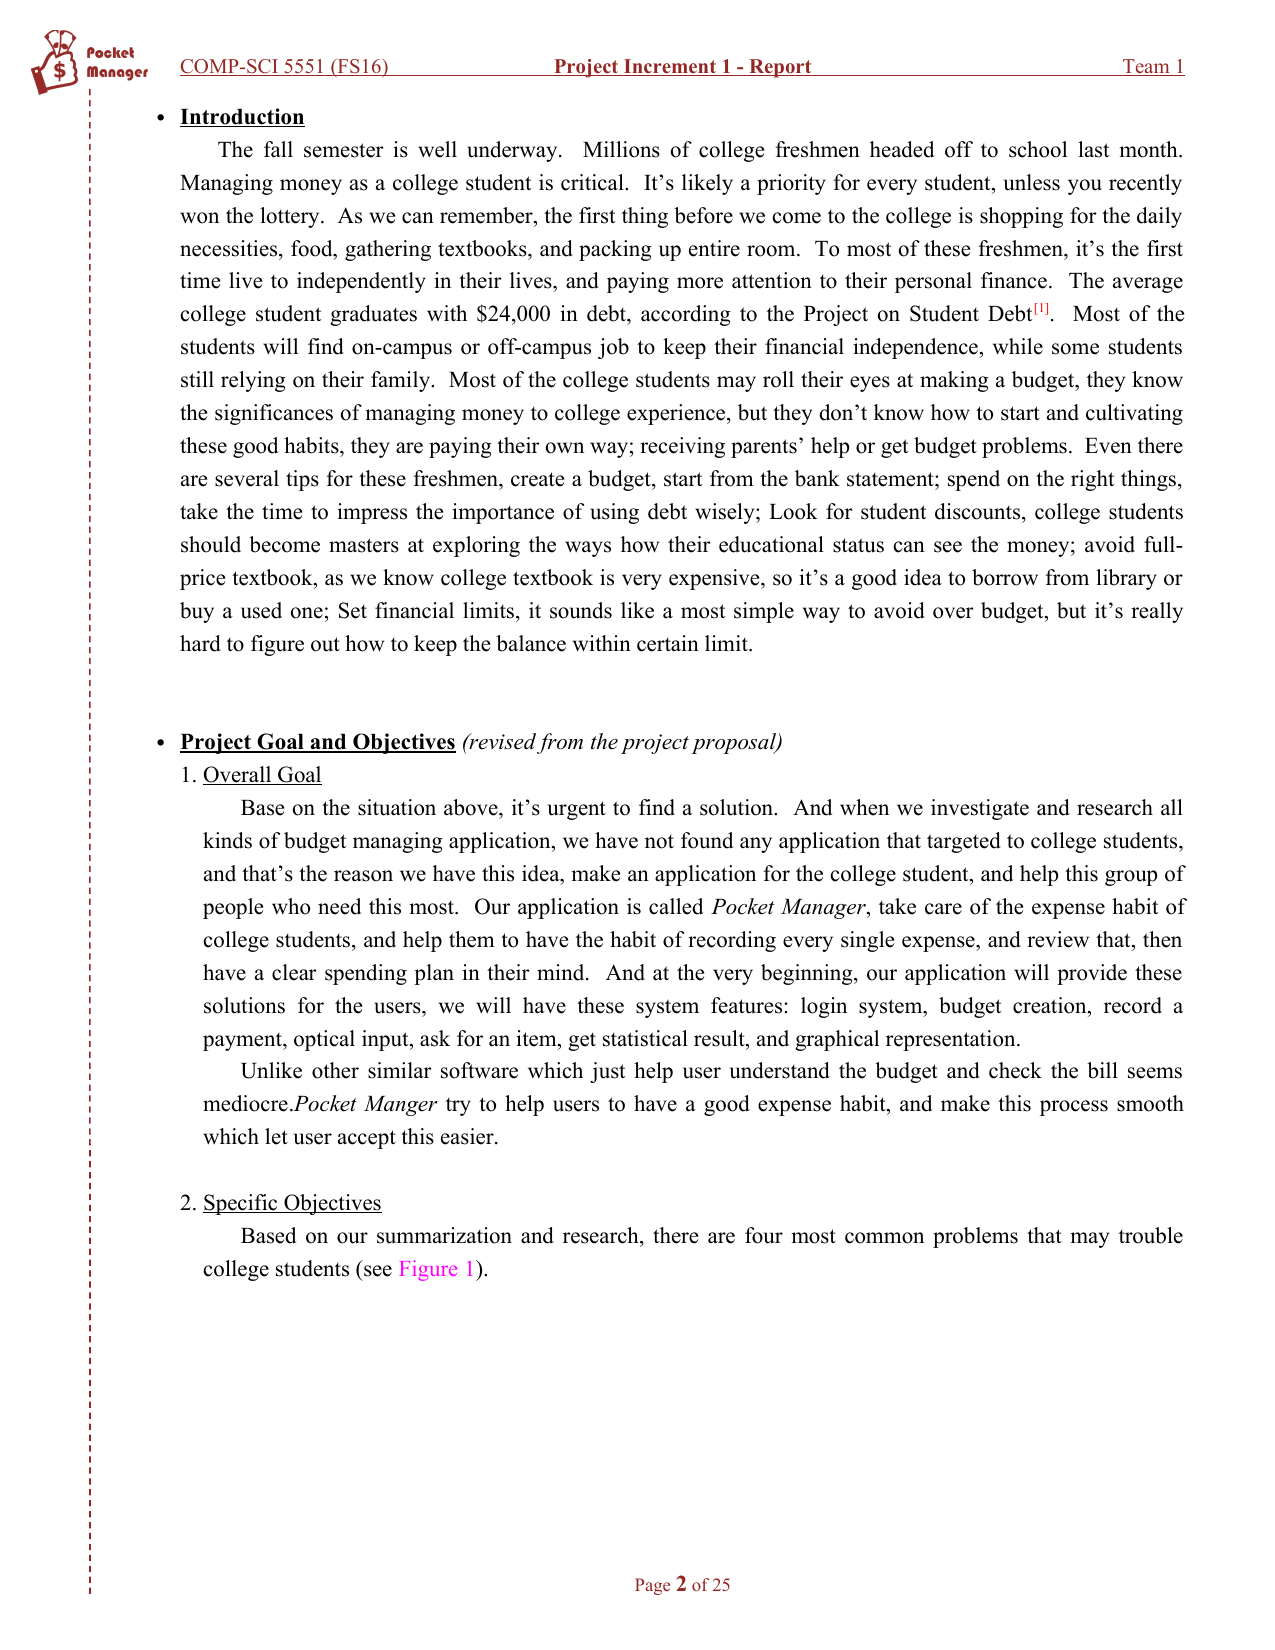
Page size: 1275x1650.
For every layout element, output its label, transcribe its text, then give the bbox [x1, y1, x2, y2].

text The fall semester is well underway. Millions of college freshmen headed off to school last month. Managing money as a college student is critical. It’s likely a priority for every student, unless you recently won the lottery. As we can remember, the first thing before we come to the college is shopping for the daily necessities, food, gathering textbooks, and packing up entire room. To most of these freshmen, it’s the first time live to independently in their lives, and paying more attention to their personal finance. The average college student graduates with $24,000 in debt, according to the Project on Student Debt[1]. Most of the students will find on-campus or off-campus job to keep their financial independence, while some students still relying on their family. Most of the college students may roll their eyes at making a budget, they know the significances of managing money to college experience, but they don’t know how to start and cultivating these good habits, they are paying their own way; receiving parents’ help or get budget problems. Even there are several tips for these freshmen, create a budget, start from the bank statement; spend on the right things, take the time to impress the importance of using debt wisely; Look for student discounts, college students should become masters at exploring the ways how their educational status can see the money; avoid full-price textbook, as we know college textbook is very expensive, so it’s a good idea to borrow from library or buy a used one; Set financial limits, it sounds like a most simple way to avoid over budget, but it’s really hard to figure out how to keep the balance within certain limit. [180, 136, 1185, 656]
list 1. Overall Goal [180, 761, 1185, 788]
list Project Goal and Objectives (revised from the project proposal) [165, 728, 1185, 755]
text Based on our summarization and research, there are four most common problems that may trouble college students (see Figure 1). [203, 1222, 1185, 1281]
text 2. Specific Objectives [180, 1189, 1185, 1216]
text Unlike other similar software which just help user understand the budget and check the bill seems mediocre.Pocket Manger try to help users to have a good expense habit, and make this process smooth which let user accept this easier. [203, 1058, 1185, 1150]
list Introduction [165, 103, 1185, 129]
text Base on the situation above, it’s urgent to find a solution. And when we investigate and research all kinds of budget managing application, we have not found any application that targeted to college students, and that’s the reason we have this idea, make an application for the college student, and help this group of people who need this most. Our application is called Pocket Manager, take care of the expense habit of college students, and help them to have the habit of recording every single expense, and review that, then have a clear spending plan in their mind. And at the very beginning, our application will provide these solutions for the users, we will have these system features: login system, budget creation, record a payment, optical input, ask for an item, get statistical result, and graphical representation. [203, 794, 1185, 1051]
